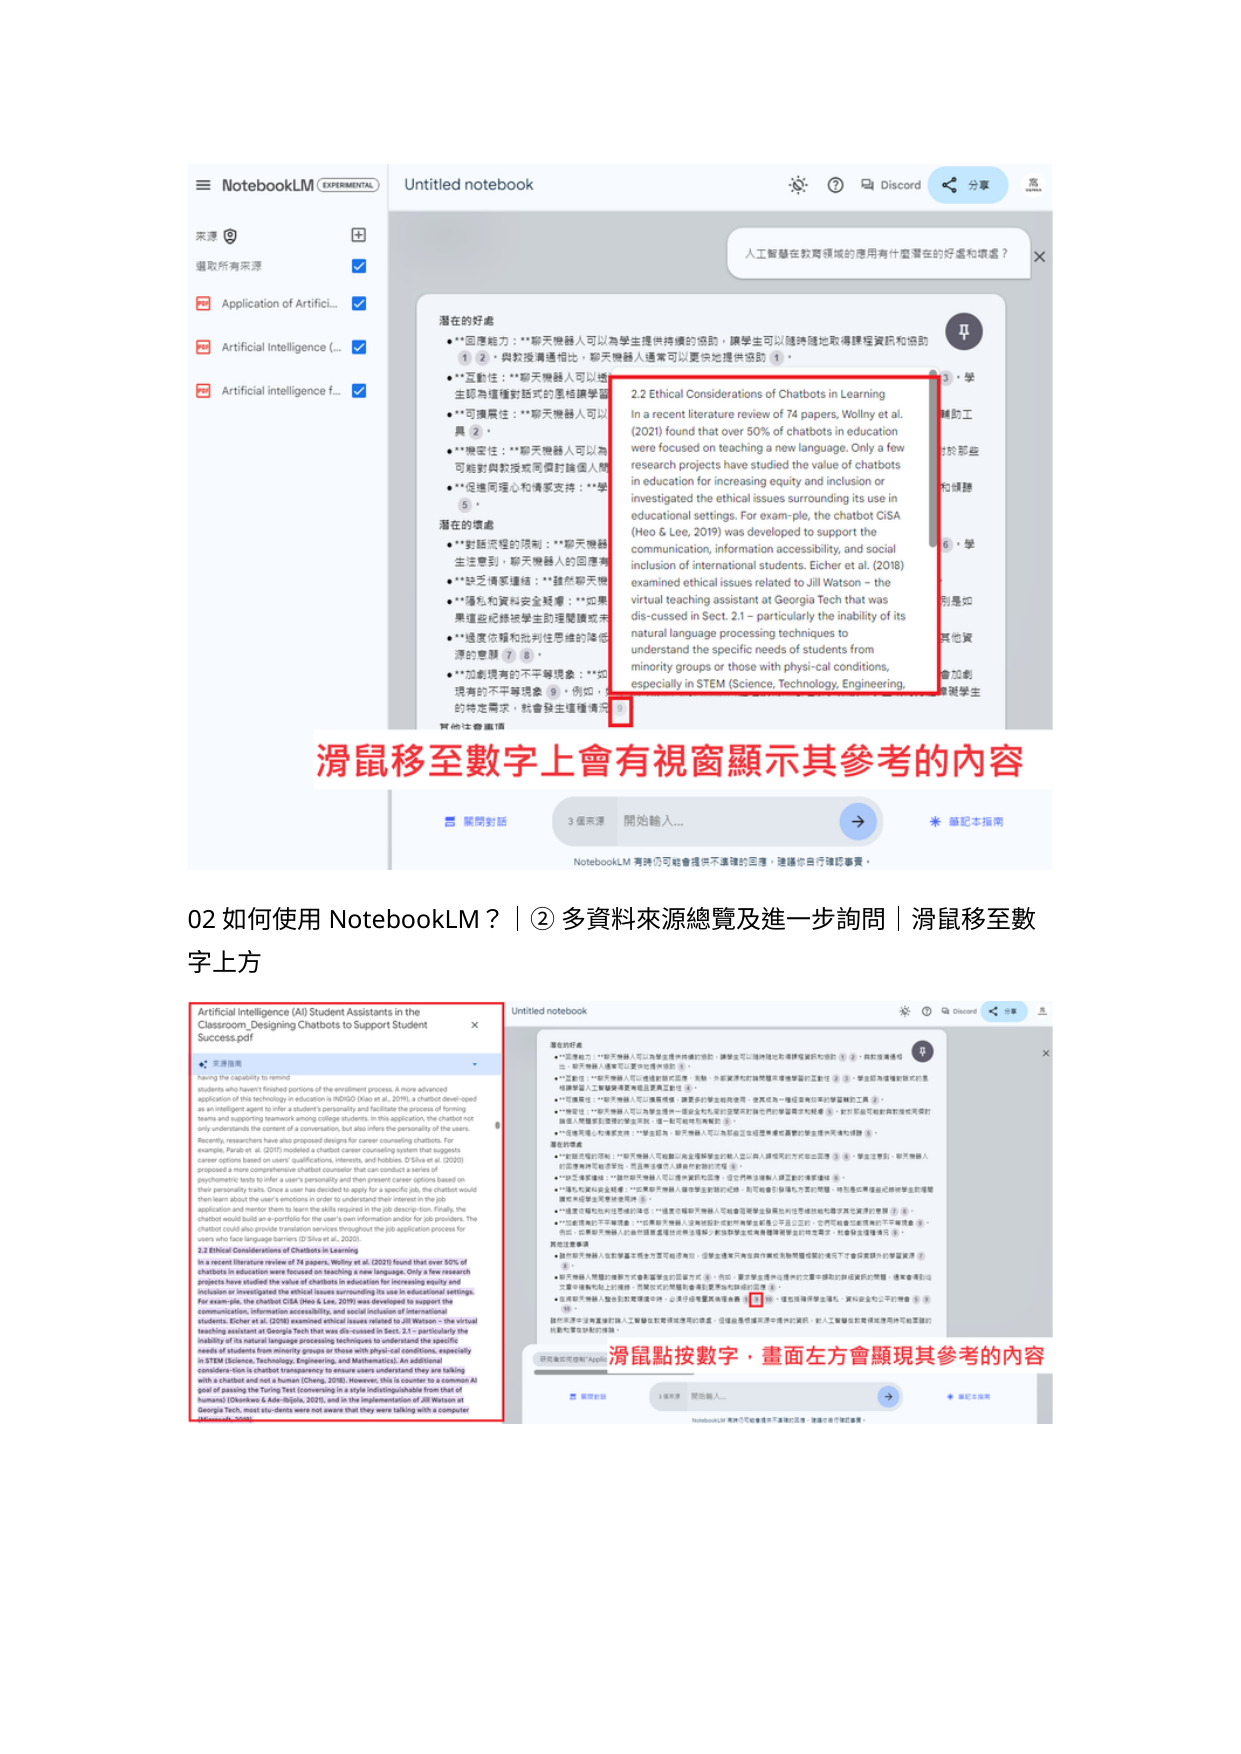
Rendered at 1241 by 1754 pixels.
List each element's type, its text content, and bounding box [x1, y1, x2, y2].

picture [187, 1001, 1053, 1424]
picture [187, 164, 1053, 870]
text 02 如何使用 NotebookLM？｜② 多資料來源總覽及進一步詢問｜滑鼠移至數字上方 [187, 899, 1053, 979]
